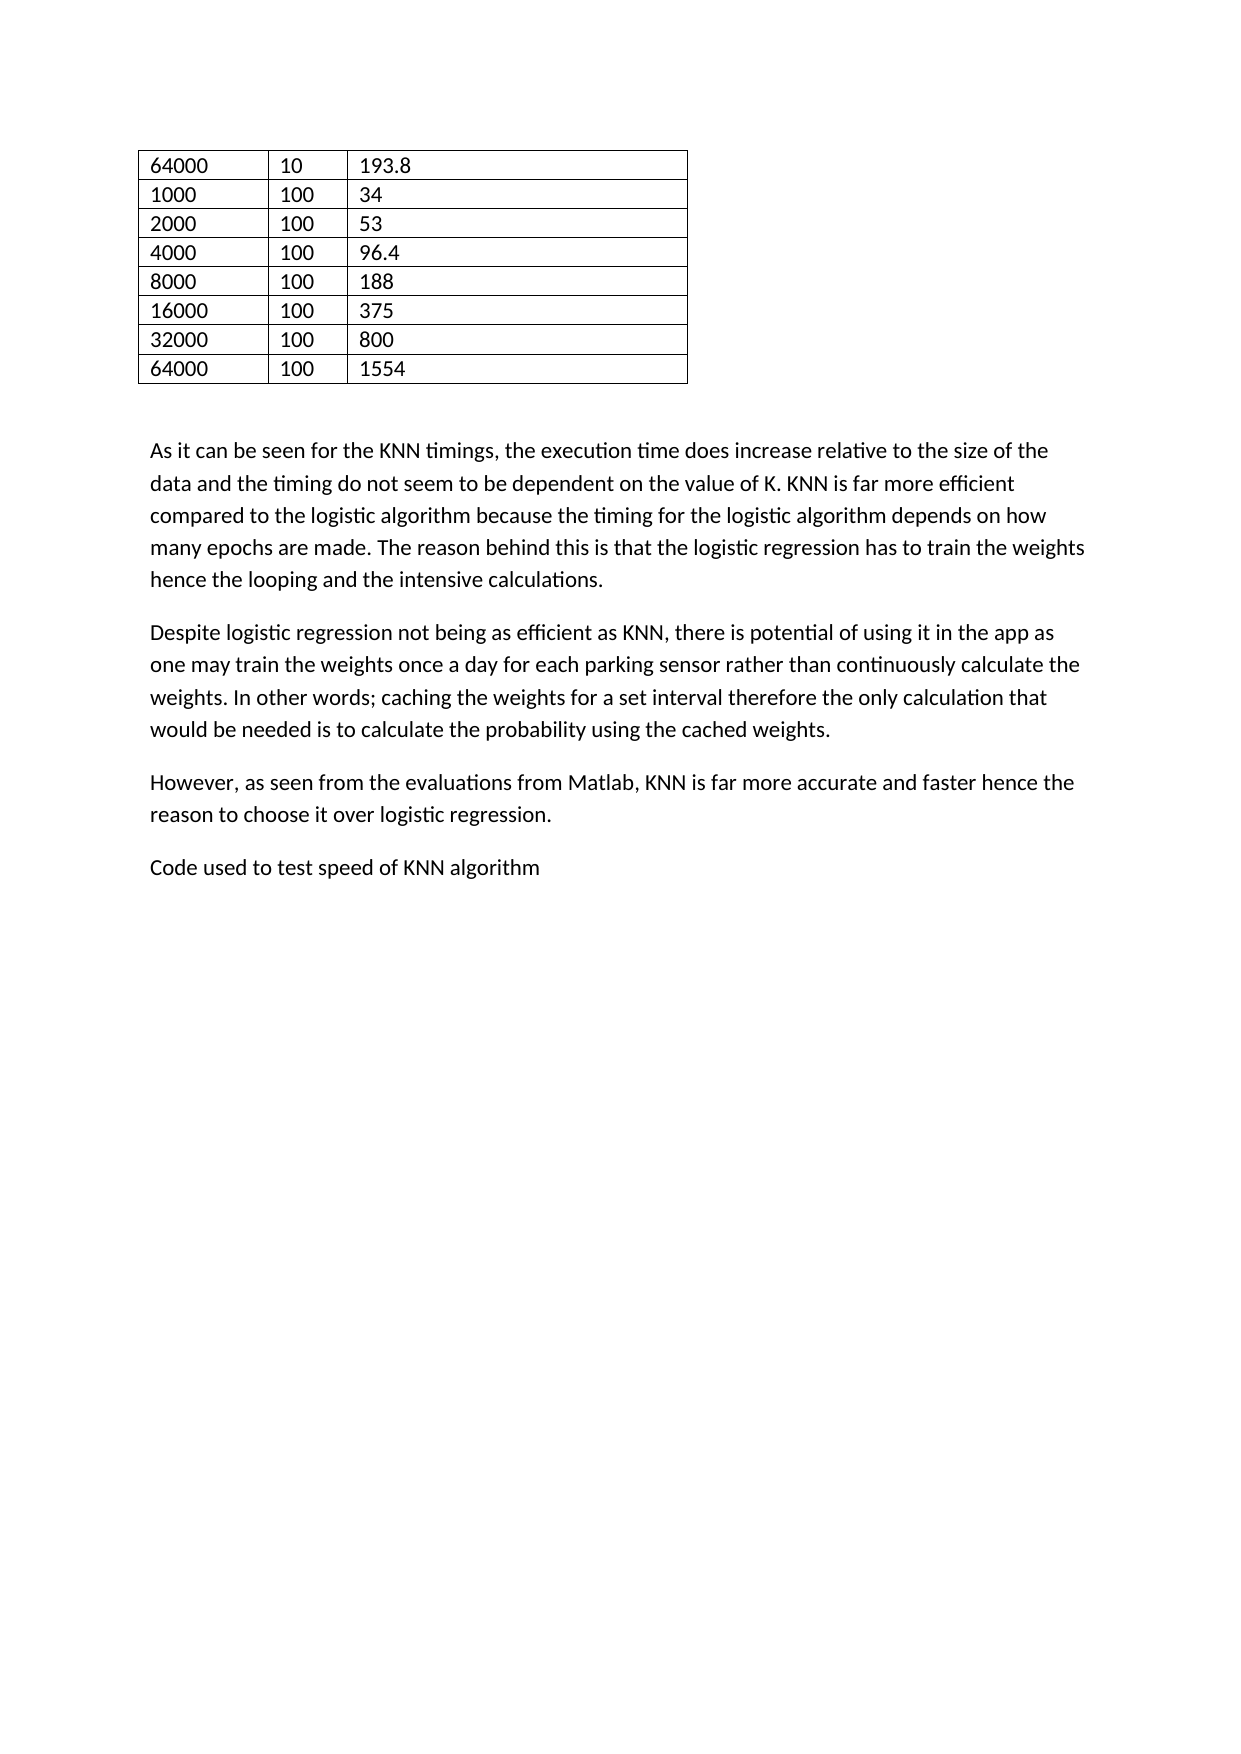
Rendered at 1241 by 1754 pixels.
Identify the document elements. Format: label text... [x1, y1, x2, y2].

text Code used to test speed of KNN algorithm [150, 853, 1090, 881]
table_cell 100 [269, 296, 347, 324]
table_cell 100 [269, 209, 347, 237]
table_cell 10 [269, 151, 347, 179]
table_cell 64000 [139, 151, 268, 179]
table_cell 8000 [139, 267, 268, 295]
table_cell 100 [269, 355, 347, 382]
table_cell 188 [348, 267, 687, 295]
table_cell 375 [348, 296, 687, 324]
table_cell 1554 [348, 355, 687, 382]
table_cell 64000 [139, 355, 268, 382]
table_cell 53 [348, 209, 687, 237]
table_cell 34 [348, 180, 687, 208]
table_cell 193.8 [348, 151, 687, 179]
text However, as seen from the evaluations from Matlab, KNN is far more accurate and faster hence the reason to choose it over logistic regression. [150, 768, 1090, 828]
table_cell 800 [348, 325, 687, 353]
text As it can be seen for the KNN timings, the execution time does increase relative to the size of the data and the timing do not seem to be dependent on the value of K. KNN is far more efficient compared to the logistic algorithm because the timing for the logistic algorithm depends on how many epochs are made. The reason behind this is that the logistic regression has to train the weights hence the looping and the intensive calculations. [150, 437, 1090, 593]
table_cell 100 [269, 325, 347, 353]
table_cell 96.4 [348, 238, 687, 266]
table_cell 32000 [139, 325, 268, 353]
table_cell 4000 [139, 238, 268, 266]
table_cell 1000 [139, 180, 268, 208]
table_cell 100 [269, 238, 347, 266]
table_cell 100 [269, 267, 347, 295]
text Despite logistic regression not being as efficient as KNN, there is potential of using it in the app as one may train the weights once a day for each parking sensor rather than continuously calculate the weights. In other words; caching the weights for a set interval therefore the only calculation that would be needed is to calculate the probability using the cached weights. [150, 618, 1090, 743]
table_cell 100 [269, 180, 347, 208]
table_cell 16000 [139, 296, 268, 324]
table_cell 2000 [139, 209, 268, 237]
